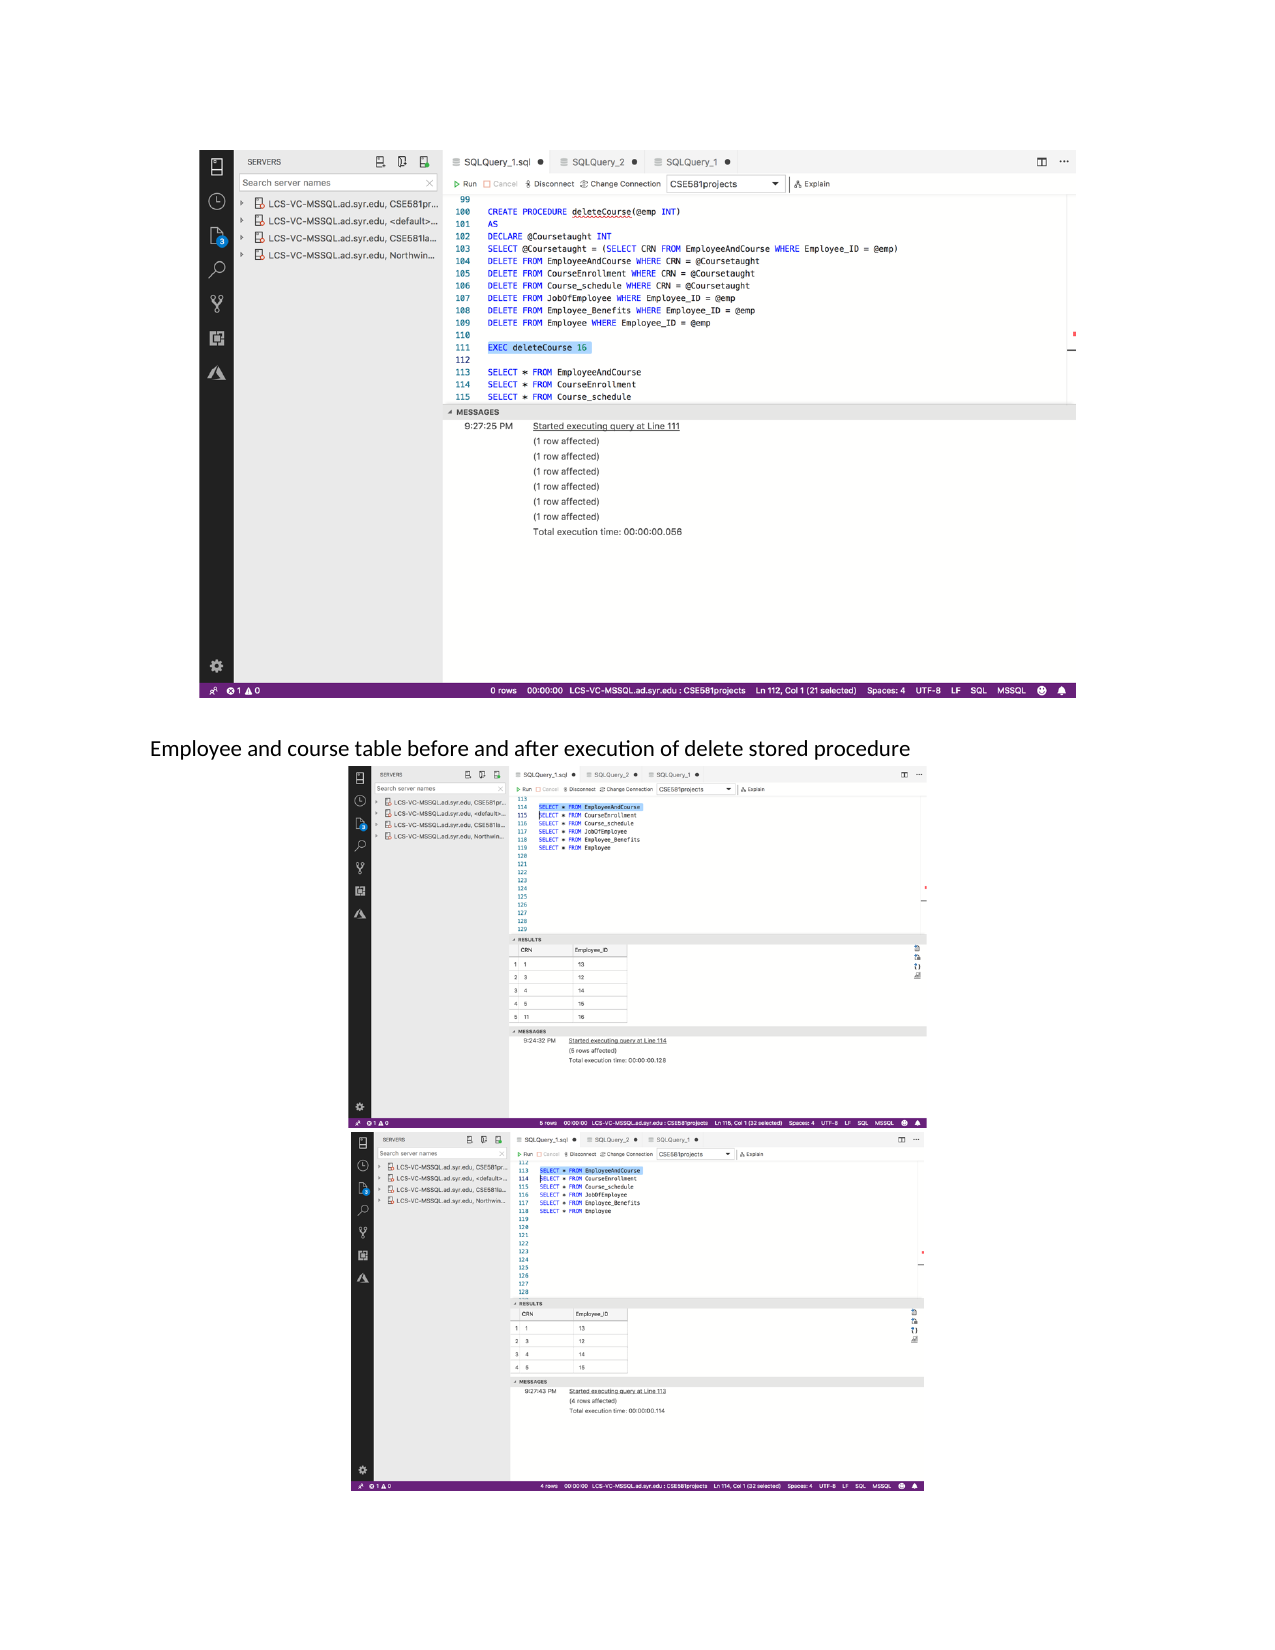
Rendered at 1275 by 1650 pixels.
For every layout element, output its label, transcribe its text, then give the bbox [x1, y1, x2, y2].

picture [199, 150, 1076, 698]
text Employee and course table before and after execution of delete stored procedure [150, 734, 1125, 762]
picture [348, 766, 927, 1128]
picture [351, 1132, 924, 1491]
